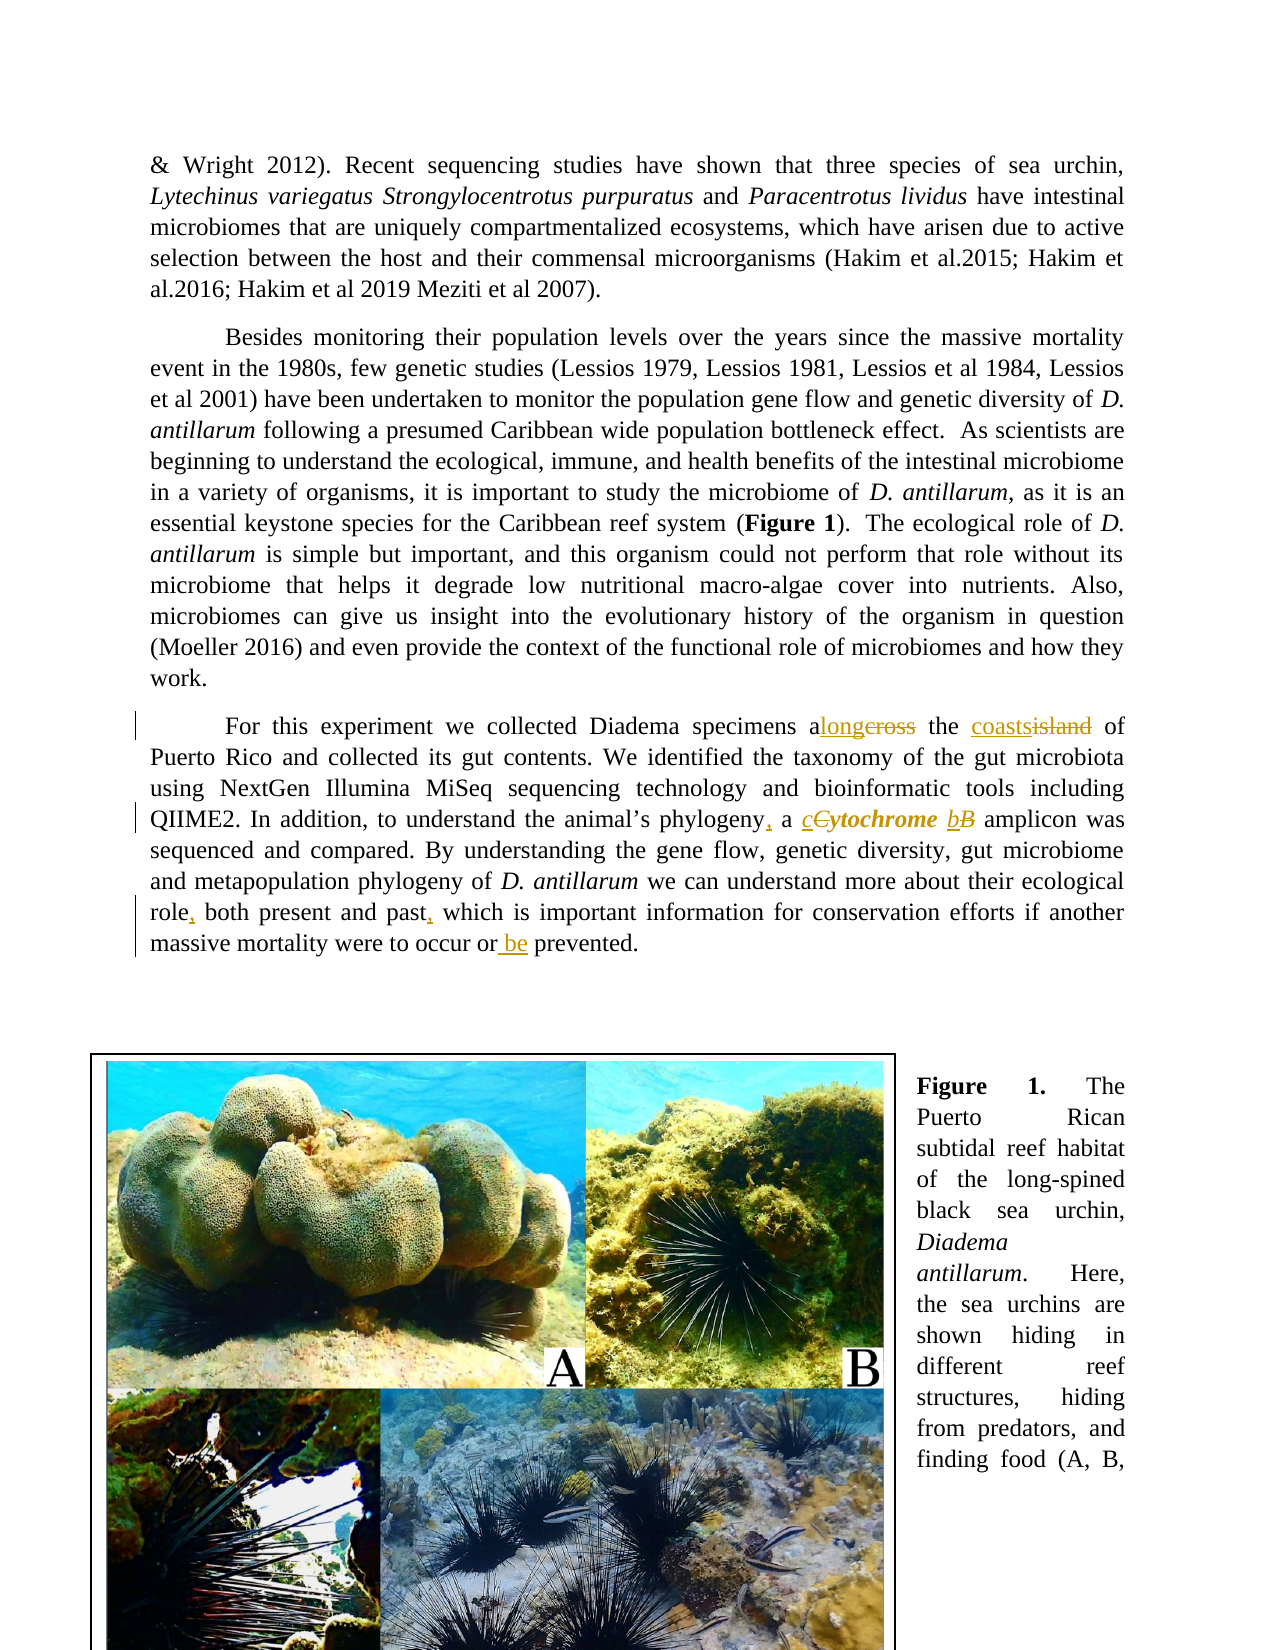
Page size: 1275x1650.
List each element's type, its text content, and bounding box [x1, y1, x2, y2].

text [150, 150, 1125, 303]
text For this experiment we collected Diadema specimens a the of Puerto Rico and collected its gut contents. We identified the taxonomy of the gut microbiota using NextGen Illumina MiSeq sequencing technology and bioinformatic tools including QIIME2. In addition, to understand the animal’s phylogeny a ytochrome amplicon was sequenced and compared. By understanding the gene flow, genetic diversity, gut microbiome and metapopulation phylogeny of D. antillarum we can understand more about their ecological role both present and past which is important information for conservation efforts if another massive mortality were to occur or prevented. [150, 711, 1125, 957]
picture [106, 1061, 884, 1650]
text Besides monitoring their population levels over the years since the massive mortality event in the 1980s, few genetic studies (Lessios 1979, Lessios 1981, Lessios et al 1984, Lessios et al 2001) have been undertaken to monitor the population gene flow and genetic diversity of D. antillarum following a presumed Caribbean wide population bottleneck effect. As scientists are beginning to understand the ecological, immune, and health benefits of the intestinal microbiome in a variety of organisms, it is important to study the microbiome of D. antillarum, as it is an essential keystone species for the Caribbean reef system (Figure 1). The ecological role of D. antillarum is simple but important, and this organism could not perform that role without its microbiome that helps it degrade low nutritional macro-algae cover into nutrients. Also, microbiomes can give us insight into the evolutionary history of the organism in question (Moeller 2016) and even provide the context of the functional role of microbiomes and how they work. [150, 322, 1125, 692]
